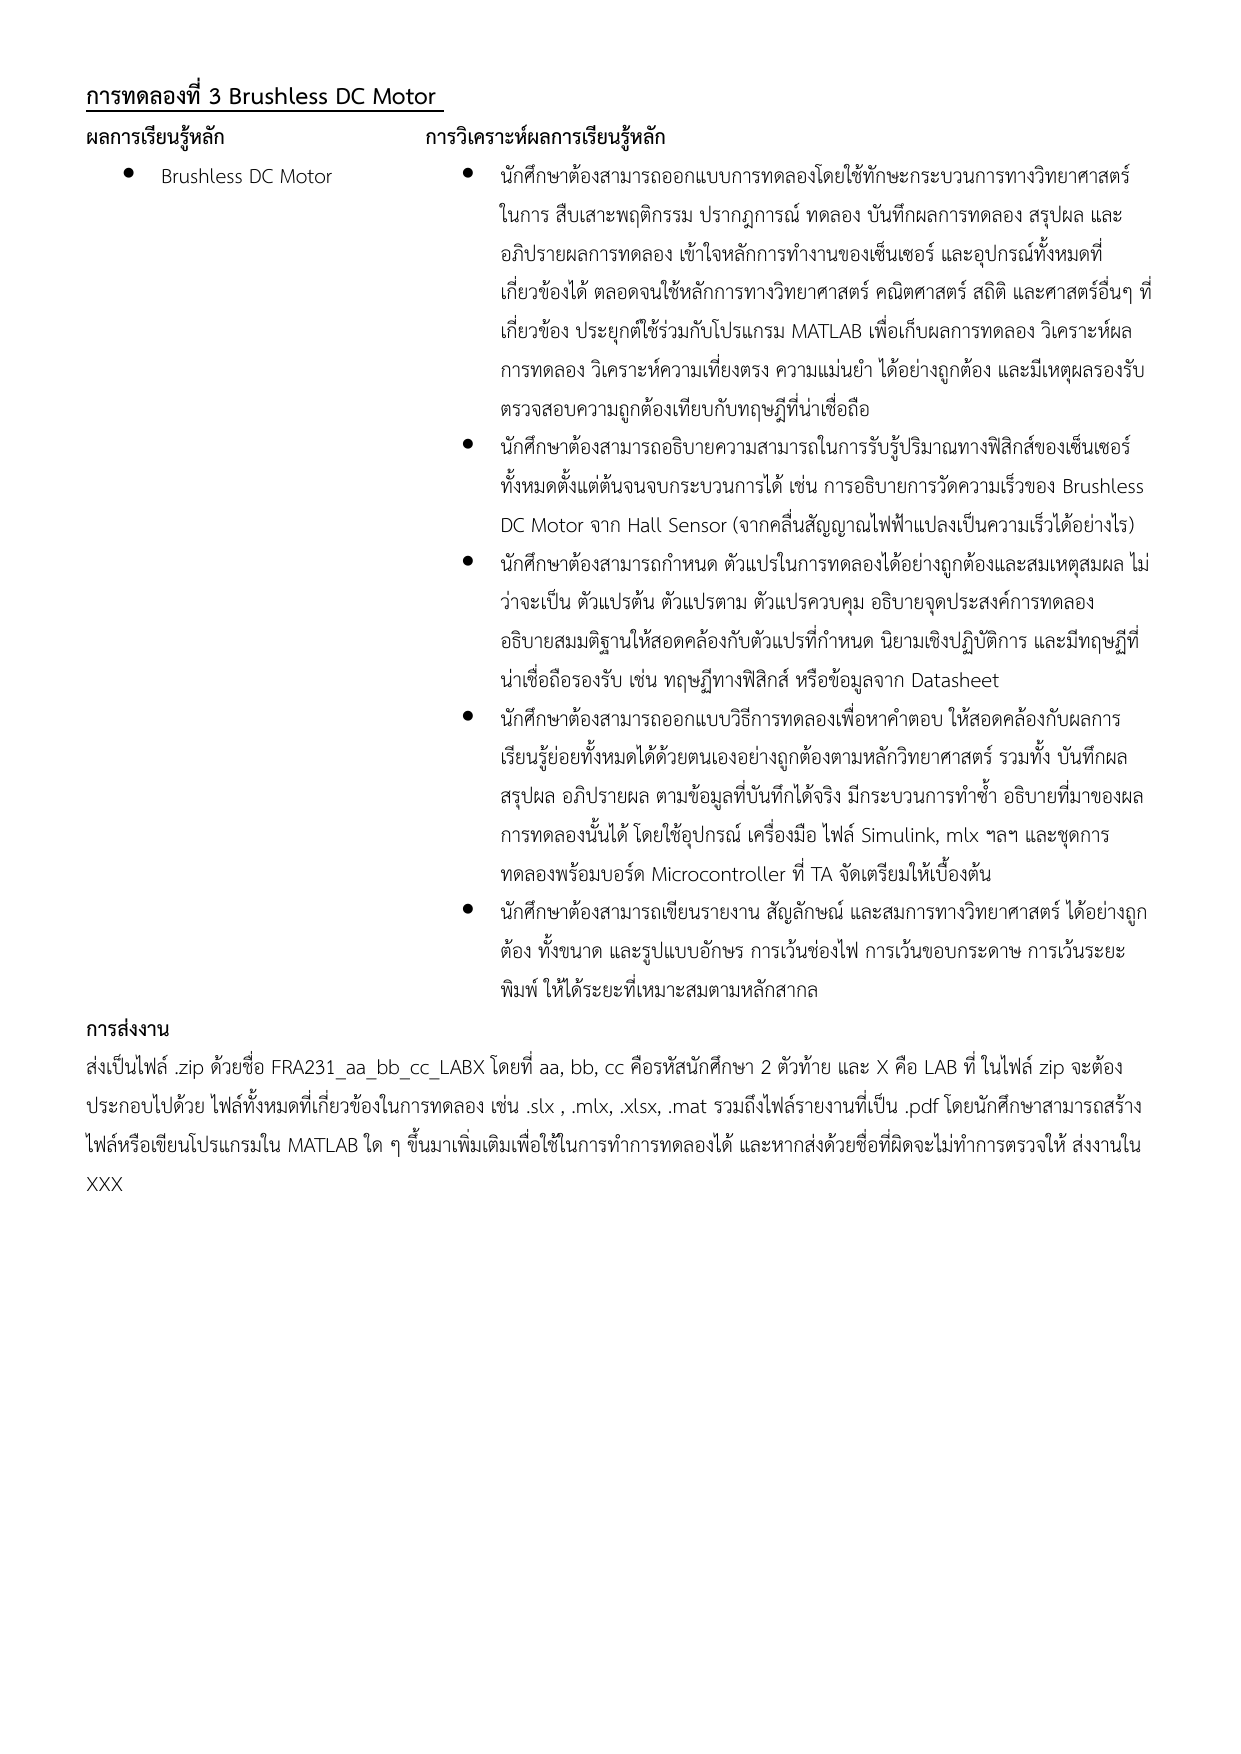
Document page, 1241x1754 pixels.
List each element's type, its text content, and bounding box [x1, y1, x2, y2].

table_cell ผลการเรียนรู้หลัก Brushless DC Motor [75, 119, 414, 1011]
table_header การทดลองที่ 3 Brushless DC Motor [75, 75, 1164, 119]
table_cell การวิเคราะห์ผลการเรียนรู้หลัก นักศึกษาต้องสามารถออกแบบการทดลองโดยใช้ทักษะกระบวนการทางวิทยาศาสตร์ ในการ สืบเสาะพฤติกรรม ปรากฎการณ์ ทดลอง บันทึกผลการทดลอง สรุปผล และอภิปรายผลการทดลอง เข้าใจหลักการทำงานของเซ็นเซอร์ และอุปกรณ์ทั้งหมดที่เกี่ยวข้องได้ ตลอดจนใช้หลักการทางวิทยาศาสตร์ คณิตศาสตร์ สถิติ และศาสตร์อื่นๆ ที่เกี่ยวข้อง ประยุกต์ใช้ร่วมกับโปรแกรม MATLAB เพื่อเก็บผลการทดลอง วิเคราะห์ผลการทดลอง วิเคราะห์ความเที่ยงตรง ความแม่นยำ ได้อย่างถูกต้อง และมีเหตุผลรองรับ ตรวจสอบความถูกต้องเทียบกับทฤษฎีที่น่าเชื่อถือ นักศึกษาต้องสามารถอธิบายความสามารถในการรับรู้ปริมาณทางฟิสิกส์ของเซ็นเซอร์ทั้งหมดตั้งแต่ต้นจนจบกระบวนการได้ เช่น การอธิบายการวัดความเร็วของ Brushless DC Motor จาก Hall Sensor (จากคลื่นสัญญาณไฟฟ้าแปลงเป็นความเร็วได้อย่างไร) นักศึกษาต้องสามารถกำหนด ตัวแปรในการทดลองได้อย่างถูกต้องและสมเหตุสมผล ไม่ว่าจะเป็น ตัวแปรต้น ตัวแปรตาม ตัวแปรควบคุม อธิบายจุดประสงค์การทดลอง อธิบายสมมติฐานให้สอดคล้องกับตัวแปรที่กำหนด นิยามเชิงปฏิบัติการ และมีทฤษฏีที่น่าเชื่อถือรองรับ เช่น ทฤษฏีทางฟิสิกส์ หรือข้อมูลจาก Datasheet นักศึกษาต้องสามารถออกแบบวิธีการทดลองเพื่อหาคำตอบ ให้สอดคล้องกับผลการเรียนรู้ย่อยทั้งหมดได้ด้วยตนเองอย่างถูกต้องตามหลักวิทยาศาสตร์ รวมทั้ง บันทึกผล สรุปผล อภิปรายผล ตามข้อมูลที่บันทึกได้จริง มีกระบวนการทำซ้ำ อธิบายที่มาของผลการทดลองนั้นได้ โดยใช้อุปกรณ์ เครื่องมือ ไฟล์ Simulink, mlx ฯลฯ และชุดการทดลองพร้อมบอร์ด Microcontroller ที่ TA จัดเตรียมให้เบื้องต้น นักศึกษาต้องสามารถเขียนรายงาน สัญลักษณ์ และสมการทางวิทยาศาสตร์ ได้อย่างถูกต้อง ทั้งขนาด และรูปแบบอักษร การเว้นช่องไฟ การเว้นขอบกระดาษ การเว้นระยะพิมพ์ ให้ได้ระยะที่เหมาะสมตามหลักสากล [414, 119, 1164, 1011]
table_cell การส่งงาน ส่งเป็นไฟล์ .zip ด้วยชื่อ FRA231_aa_bb_cc_LABX โดยที่ aa, bb, cc คือรหัสนักศึกษา 2 ตัวท้าย และ X คือ LAB ที่ ในไฟล์ zip จะต้องประกอบไปด้วย ไฟล์ทั้งหมดที่เกี่ยวข้องในการทดลอง เช่น .slx , .mlx, .xlsx, .mat รวมถึงไฟล์รายงานที่เป็น .pdf โดยนักศึกษาสามารถสร้างไฟล์หรือเขียนโปรแกรมใน MATLAB ใด ๆ ขึ้นมาเพิ่มเติมเพื่อใช้ในการทำการทดลองได้ และหากส่งด้วยชื่อที่ผิดจะไม่ทำการตรวจให้ ส่งงานใน XXX [75, 1011, 1164, 1204]
